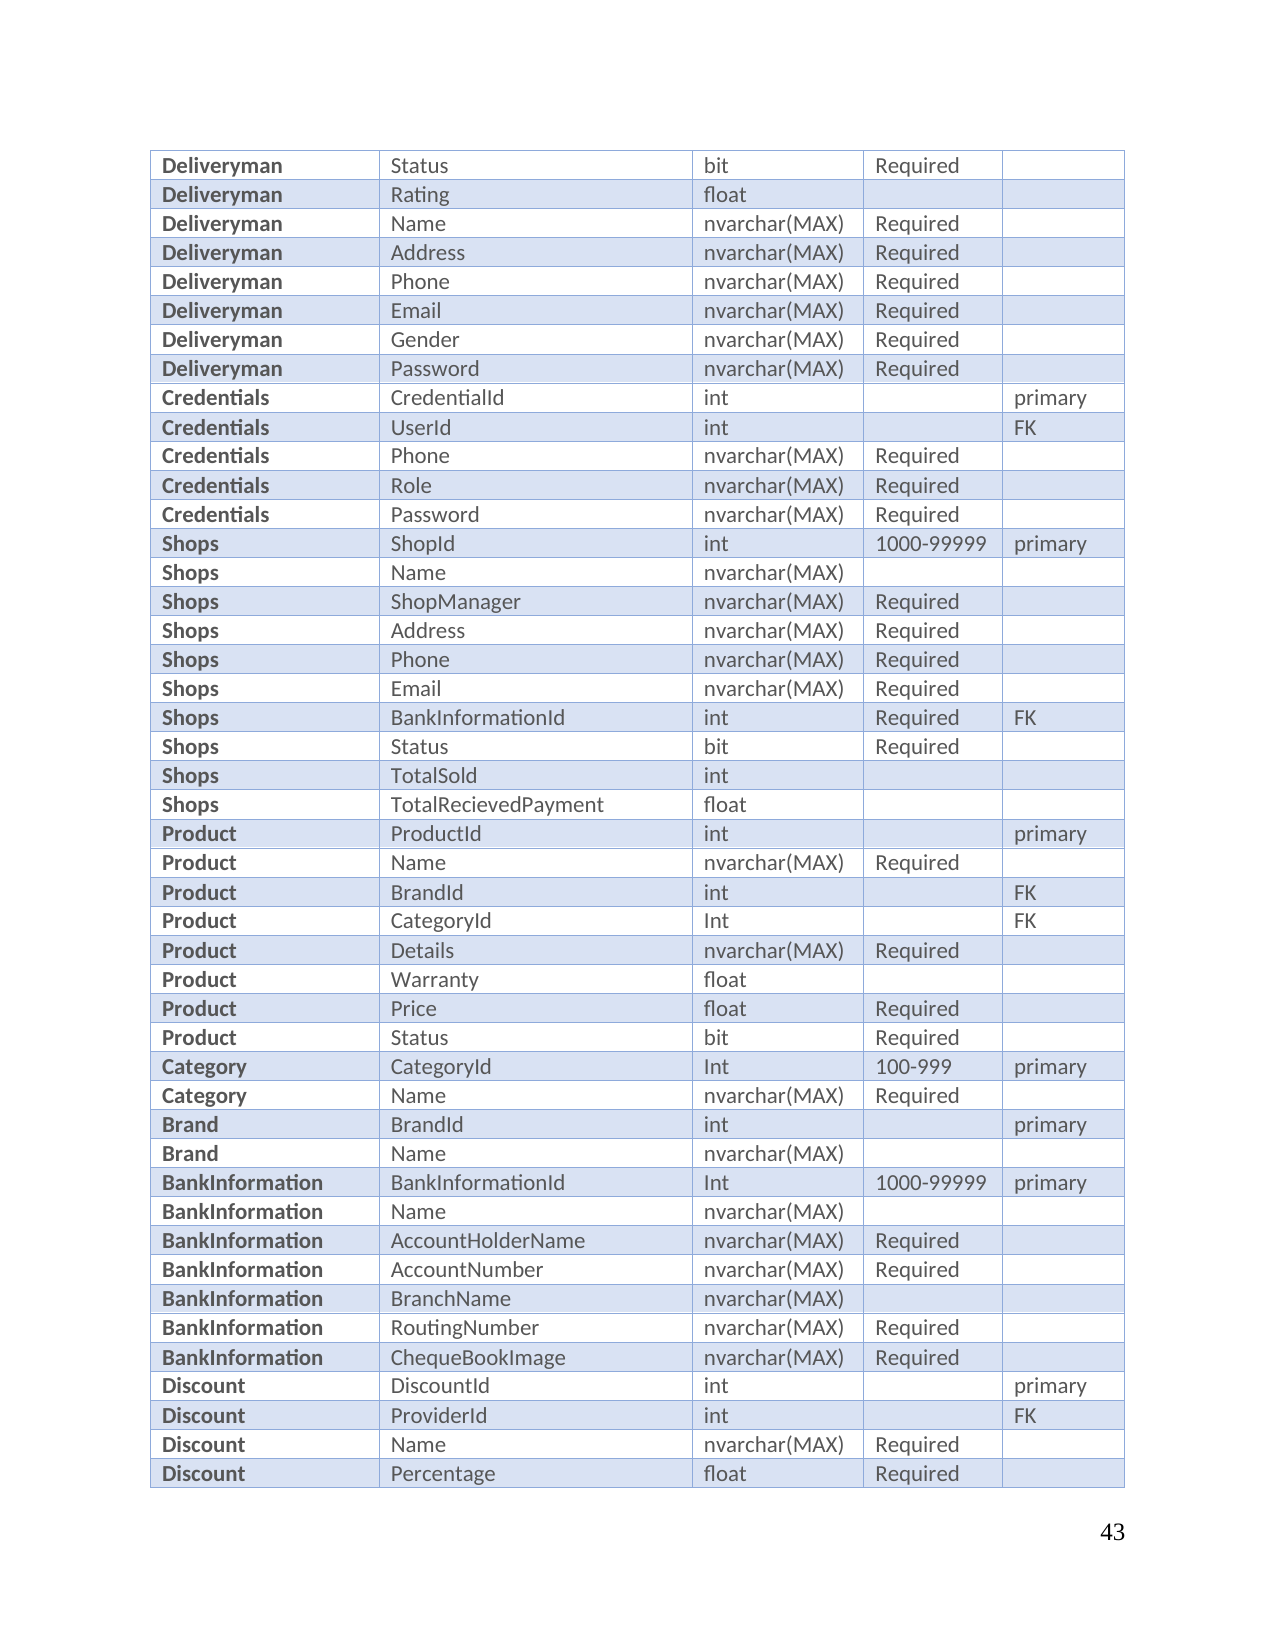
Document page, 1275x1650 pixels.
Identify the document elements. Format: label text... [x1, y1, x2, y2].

table_cell AccountHolderName [380, 1226, 692, 1254]
table_cell AccountNumber [380, 1255, 692, 1283]
table_cell Shops [151, 616, 379, 644]
table_cell int [693, 1372, 863, 1400]
table_cell [864, 384, 1002, 412]
table_cell Details [380, 936, 692, 964]
table_cell nvarchar(MAX) [693, 936, 863, 964]
table_cell [1003, 1343, 1124, 1371]
table_cell Required [864, 1226, 1002, 1254]
table_cell [1003, 1459, 1124, 1487]
table_cell Name [380, 209, 692, 237]
table_cell Product [151, 878, 379, 906]
table_cell Warranty [380, 965, 692, 993]
table_cell [1003, 267, 1124, 295]
table_cell Discount [151, 1459, 379, 1487]
table_cell nvarchar(MAX) [693, 1255, 863, 1283]
table_cell Shops [151, 732, 379, 760]
table_cell Product [151, 907, 379, 935]
table_cell int [693, 820, 863, 847]
table_cell [1003, 500, 1124, 528]
table_cell Required [864, 442, 1002, 470]
table_cell Required [864, 732, 1002, 760]
table_cell Address [380, 616, 692, 644]
table_cell Shops [151, 558, 379, 586]
table_cell [864, 180, 1002, 208]
table_cell [1003, 965, 1124, 993]
table_cell [1003, 732, 1124, 760]
table_cell [1003, 209, 1124, 237]
table_cell Credentials [151, 413, 379, 441]
table_cell [864, 820, 1002, 847]
table_cell Required [864, 267, 1002, 295]
table_cell 100-999 [864, 1052, 1002, 1080]
table_cell nvarchar(MAX) [693, 209, 863, 237]
table_cell [864, 965, 1002, 993]
table_cell nvarchar(MAX) [693, 471, 863, 499]
table_cell Required [864, 1081, 1002, 1109]
table_cell Deliveryman [151, 180, 379, 208]
table_cell primary [1003, 529, 1124, 557]
table_cell Address [380, 238, 692, 266]
table_cell [864, 790, 1002, 818]
table_cell BankInformation [151, 1168, 379, 1196]
table_cell Required [864, 1314, 1002, 1342]
table_cell nvarchar(MAX) [693, 849, 863, 877]
table_cell Name [380, 1197, 692, 1225]
table_cell Required [864, 936, 1002, 964]
table_cell Shops [151, 587, 379, 615]
table_cell Product [151, 965, 379, 993]
table_cell BrandId [380, 878, 692, 906]
table_cell Product [151, 994, 379, 1022]
table_cell [1003, 238, 1124, 266]
table_cell Product [151, 1023, 379, 1051]
table_cell nvarchar(MAX) [693, 1197, 863, 1225]
table_cell ProviderId [380, 1401, 692, 1429]
table_cell 1000-99999 [864, 529, 1002, 557]
table_cell Product [151, 849, 379, 877]
table_cell nvarchar(MAX) [693, 1226, 863, 1254]
table_cell int [693, 384, 863, 412]
table_cell int [693, 529, 863, 557]
table_cell [864, 558, 1002, 586]
table_cell [1003, 1139, 1124, 1167]
table_cell [1003, 1081, 1124, 1109]
table_cell nvarchar(MAX) [693, 325, 863, 353]
table_cell [864, 1401, 1002, 1429]
table_cell nvarchar(MAX) [693, 267, 863, 295]
table_cell [864, 1110, 1002, 1138]
table_cell nvarchar(MAX) [693, 645, 863, 673]
table_cell BankInformation [151, 1255, 379, 1283]
table_cell BankInformation [151, 1285, 379, 1312]
table_cell ShopManager [380, 587, 692, 615]
table_cell Required [864, 616, 1002, 644]
table_cell BankInformation [151, 1197, 379, 1225]
table_cell Price [380, 994, 692, 1022]
table_cell Email [380, 296, 692, 324]
table_cell [1003, 761, 1124, 789]
table_cell Product [151, 936, 379, 964]
table_cell ChequeBookImage [380, 1343, 692, 1371]
table_cell [1003, 471, 1124, 499]
table_cell Brand [151, 1110, 379, 1138]
table_cell [1003, 151, 1124, 179]
table_cell FK [1003, 1401, 1124, 1429]
table_cell Shops [151, 790, 379, 818]
table_cell Deliveryman [151, 296, 379, 324]
table_cell [1003, 355, 1124, 382]
table_cell nvarchar(MAX) [693, 1430, 863, 1458]
table_cell BranchName [380, 1285, 692, 1312]
table_cell 1000-99999 [864, 1168, 1002, 1196]
table_cell Category [151, 1081, 379, 1109]
table_cell Status [380, 1023, 692, 1051]
table_cell [1003, 1430, 1124, 1458]
table_cell Gender [380, 325, 692, 353]
table_cell int [693, 413, 863, 441]
table_cell Discount [151, 1401, 379, 1429]
table_cell [1003, 1285, 1124, 1312]
table_cell Role [380, 471, 692, 499]
table_cell Shops [151, 703, 379, 731]
table_cell int [693, 1110, 863, 1138]
table_cell nvarchar(MAX) [693, 296, 863, 324]
table_cell Required [864, 296, 1002, 324]
table_cell FK [1003, 878, 1124, 906]
table_cell Deliveryman [151, 267, 379, 295]
table_cell Rating [380, 180, 692, 208]
table_cell Password [380, 355, 692, 382]
table_cell Required [864, 674, 1002, 702]
table_cell nvarchar(MAX) [693, 1285, 863, 1312]
table_cell float [693, 965, 863, 993]
table_cell [1003, 674, 1124, 702]
table_cell [1003, 936, 1124, 964]
table_cell Brand [151, 1139, 379, 1167]
table_cell Name [380, 558, 692, 586]
table_cell TotalSold [380, 761, 692, 789]
table_cell [1003, 790, 1124, 818]
table_cell [1003, 994, 1124, 1022]
table_cell Phone [380, 645, 692, 673]
table_cell Deliveryman [151, 238, 379, 266]
table_cell [864, 907, 1002, 935]
table_cell Discount [151, 1430, 379, 1458]
table_cell Deliveryman [151, 355, 379, 382]
table_cell [864, 413, 1002, 441]
table_cell CredentialId [380, 384, 692, 412]
table_cell nvarchar(MAX) [693, 500, 863, 528]
table_cell [1003, 1226, 1124, 1254]
table_cell [1003, 325, 1124, 353]
table_cell UserId [380, 413, 692, 441]
table_cell [1003, 587, 1124, 615]
table_cell Required [864, 355, 1002, 382]
table_cell primary [1003, 1052, 1124, 1080]
table_cell BankInformation [151, 1226, 379, 1254]
table_cell Required [864, 1343, 1002, 1371]
table_cell bit [693, 151, 863, 179]
table_cell primary [1003, 1110, 1124, 1138]
table_cell bit [693, 732, 863, 760]
table_cell primary [1003, 1372, 1124, 1400]
table_cell Name [380, 1081, 692, 1109]
table_cell nvarchar(MAX) [693, 558, 863, 586]
table_cell nvarchar(MAX) [693, 1139, 863, 1167]
table_cell Name [380, 1430, 692, 1458]
table_cell int [693, 761, 863, 789]
table_cell BankInformation [151, 1343, 379, 1371]
table_cell Category [151, 1052, 379, 1080]
table_cell nvarchar(MAX) [693, 1081, 863, 1109]
table_cell BankInformationId [380, 703, 692, 731]
table_cell [1003, 1023, 1124, 1051]
table_cell int [693, 878, 863, 906]
table_cell Phone [380, 442, 692, 470]
table_cell Credentials [151, 500, 379, 528]
table_cell Required [864, 1255, 1002, 1283]
table_cell bit [693, 1023, 863, 1051]
table_cell [864, 878, 1002, 906]
table_cell nvarchar(MAX) [693, 1314, 863, 1342]
table_cell Required [864, 1023, 1002, 1051]
table_cell float [693, 994, 863, 1022]
table_cell [1003, 180, 1124, 208]
table_cell Credentials [151, 442, 379, 470]
table_cell Phone [380, 267, 692, 295]
table_cell Discount [151, 1372, 379, 1400]
table_cell nvarchar(MAX) [693, 238, 863, 266]
table_cell Required [864, 645, 1002, 673]
table_cell [864, 761, 1002, 789]
table_cell ProductId [380, 820, 692, 847]
table_cell Name [380, 849, 692, 877]
table_cell Int [693, 907, 863, 935]
table_cell Required [864, 151, 1002, 179]
table_cell Required [864, 325, 1002, 353]
table_cell primary [1003, 820, 1124, 847]
table_cell Credentials [151, 471, 379, 499]
table_cell int [693, 703, 863, 731]
table_cell Email [380, 674, 692, 702]
table_cell nvarchar(MAX) [693, 1343, 863, 1371]
table_cell Deliveryman [151, 325, 379, 353]
table_cell [864, 1197, 1002, 1225]
table_cell FK [1003, 703, 1124, 731]
table_cell Required [864, 1459, 1002, 1487]
table_cell Shops [151, 674, 379, 702]
table_cell Required [864, 703, 1002, 731]
table_cell Required [864, 209, 1002, 237]
table_cell int [693, 1401, 863, 1429]
table_cell DiscountId [380, 1372, 692, 1400]
table_cell [864, 1139, 1002, 1167]
table_cell Required [864, 994, 1002, 1022]
table_cell Percentage [380, 1459, 692, 1487]
table_cell Required [864, 238, 1002, 266]
table_cell RoutingNumber [380, 1314, 692, 1342]
table_cell Product [151, 820, 379, 847]
table_cell [1003, 616, 1124, 644]
table_cell Required [864, 500, 1002, 528]
table_cell Credentials [151, 384, 379, 412]
table_cell Status [380, 732, 692, 760]
table_cell BankInformation [151, 1314, 379, 1342]
table_cell Deliveryman [151, 209, 379, 237]
table_cell primary [1003, 1168, 1124, 1196]
table_cell [1003, 849, 1124, 877]
table_cell Int [693, 1052, 863, 1080]
table_cell Name [380, 1139, 692, 1167]
table_cell [1003, 296, 1124, 324]
table_cell nvarchar(MAX) [693, 616, 863, 644]
table_cell Int [693, 1168, 863, 1196]
table_cell Shops [151, 761, 379, 789]
table_cell TotalRecievedPayment [380, 790, 692, 818]
table_cell primary [1003, 384, 1124, 412]
table_cell float [693, 1459, 863, 1487]
table_cell BrandId [380, 1110, 692, 1138]
table_cell [1003, 1197, 1124, 1225]
table_cell Required [864, 587, 1002, 615]
table_cell Status [380, 151, 692, 179]
table_cell [1003, 1255, 1124, 1283]
table_cell nvarchar(MAX) [693, 442, 863, 470]
table_cell [1003, 442, 1124, 470]
table_cell FK [1003, 907, 1124, 935]
table_cell float [693, 180, 863, 208]
table_cell Required [864, 849, 1002, 877]
table_cell [864, 1372, 1002, 1400]
table_cell [864, 1285, 1002, 1312]
table_cell Shops [151, 645, 379, 673]
table_cell Required [864, 1430, 1002, 1458]
table_cell Required [864, 471, 1002, 499]
table_cell nvarchar(MAX) [693, 587, 863, 615]
table_cell Deliveryman [151, 151, 379, 179]
table_cell Password [380, 500, 692, 528]
table_cell CategoryId [380, 1052, 692, 1080]
table_cell float [693, 790, 863, 818]
table_cell FK [1003, 413, 1124, 441]
table_cell [1003, 645, 1124, 673]
table_cell [1003, 558, 1124, 586]
table_cell CategoryId [380, 907, 692, 935]
table_cell [1003, 1314, 1124, 1342]
table_cell nvarchar(MAX) [693, 674, 863, 702]
table_cell BankInformationId [380, 1168, 692, 1196]
table_cell nvarchar(MAX) [693, 355, 863, 382]
table_cell Shops [151, 529, 379, 557]
table_cell ShopId [380, 529, 692, 557]
